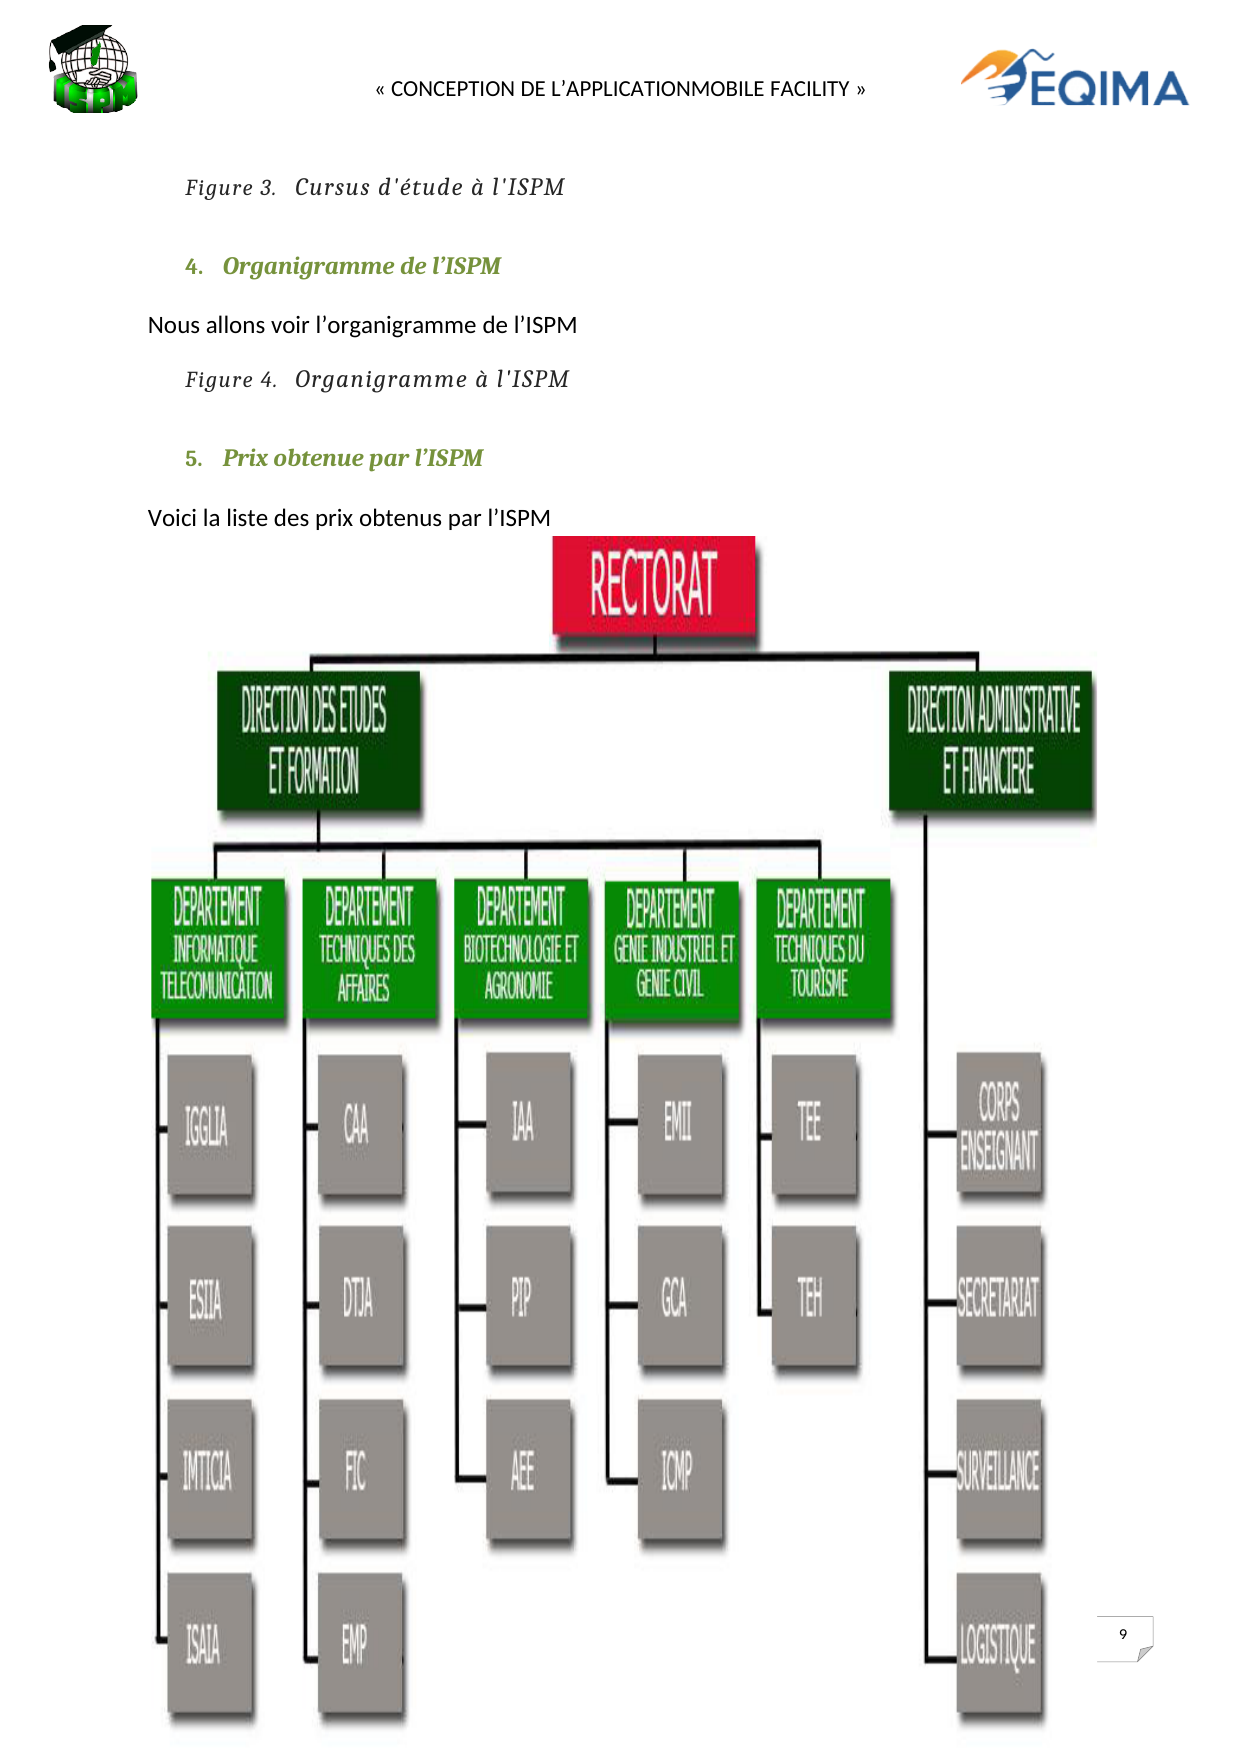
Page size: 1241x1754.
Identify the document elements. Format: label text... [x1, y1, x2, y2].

picture [961, 48, 1191, 105]
subtitle Cursus d'étude à l'ISPM [185, 173, 1093, 201]
text Voici la liste des prix obtenus par l’ISPM [148, 502, 1093, 533]
subtitle Organigramme à l'ISPM [185, 365, 1093, 394]
picture [48, 25, 138, 113]
subtitle Prix obtenue par l’ISPM [185, 444, 1093, 473]
subtitle Organigramme de l’ISPM [185, 252, 1093, 280]
text Nous allons voir l’organigramme de l’ISPM [148, 309, 1093, 340]
